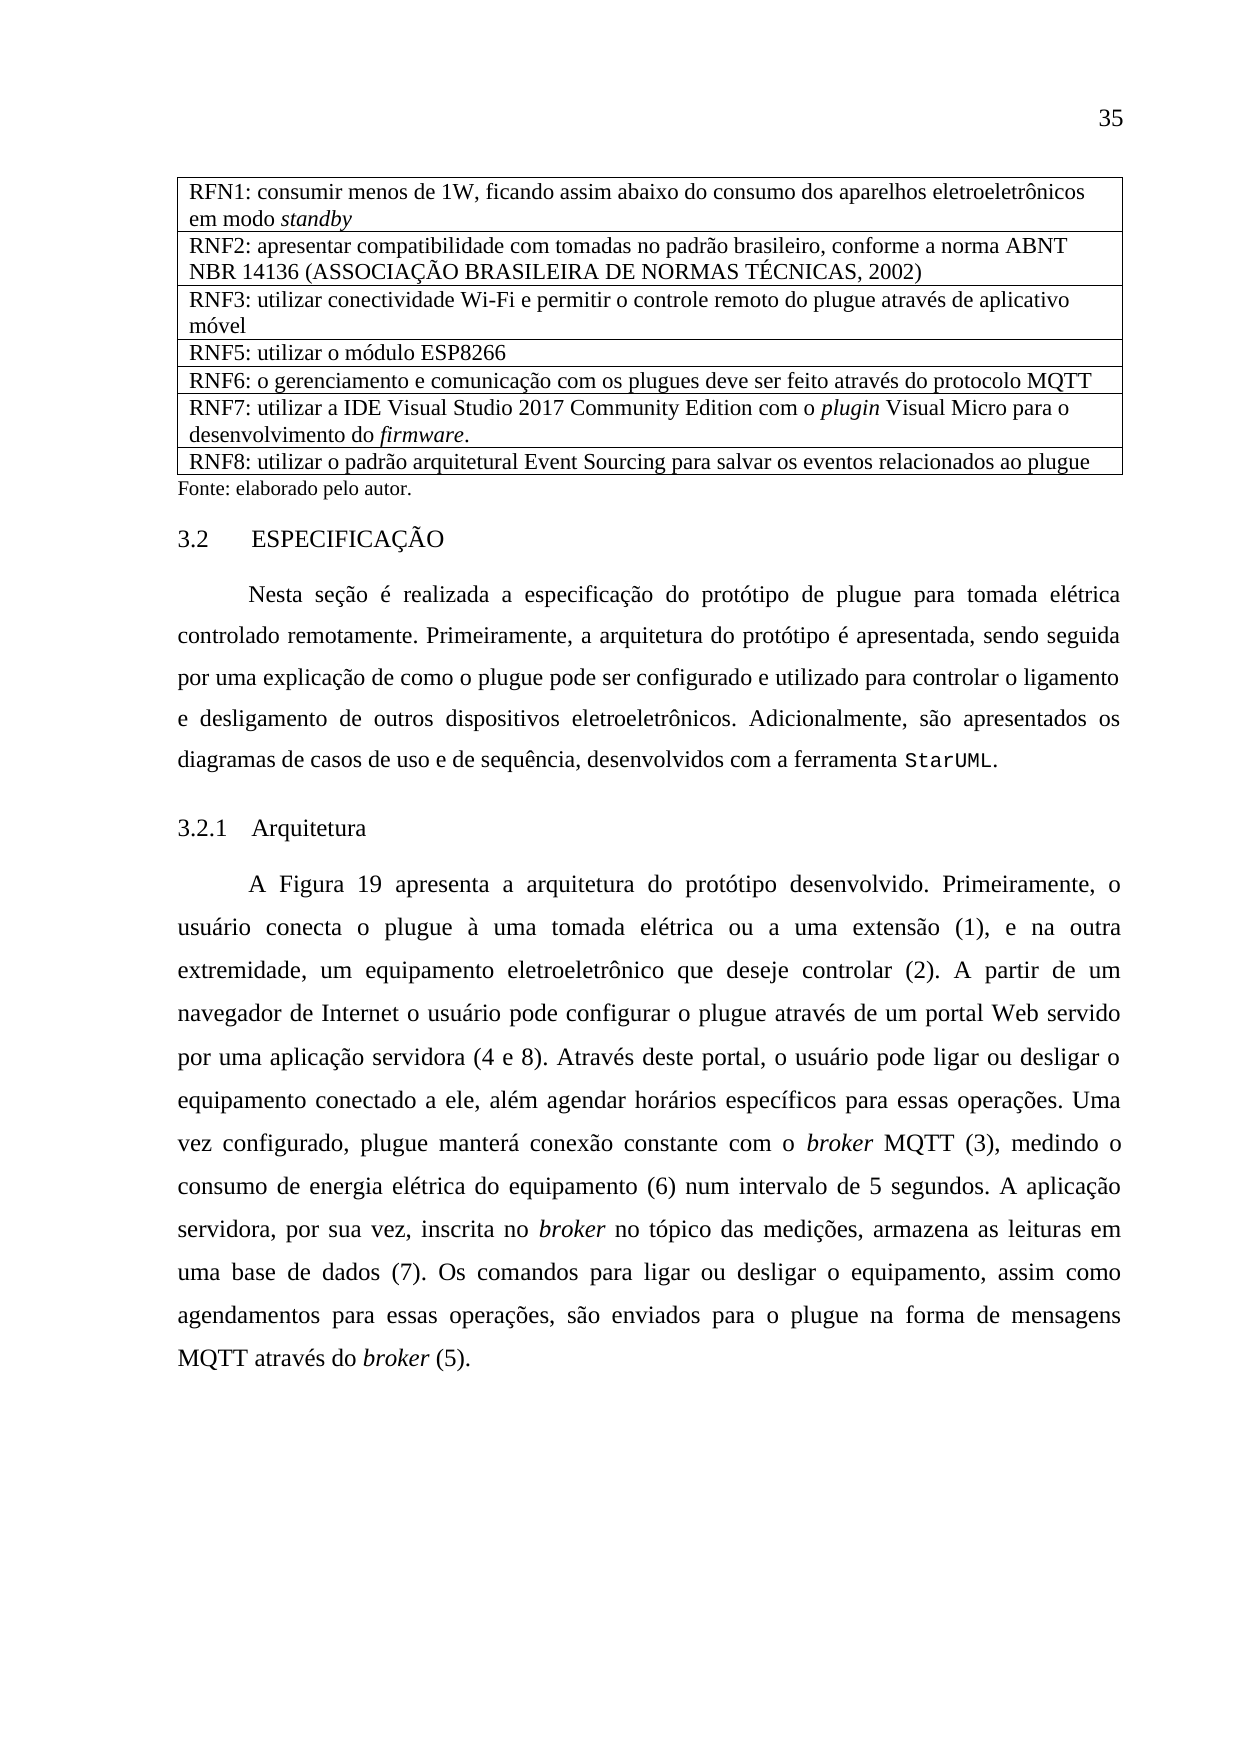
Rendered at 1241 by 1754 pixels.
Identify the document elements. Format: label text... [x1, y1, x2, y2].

text A Figura 19 apresenta a arquitetura do protótipo desenvolvido. Primeiramente, o usuário conecta o plugue à uma tomada elétrica ou a uma extensão (1), e na outra extremidade, um equipamento eletroeletrônico que deseje controlar (2). A partir de um navegador de Internet o usuário pode configurar o plugue através de um portal Web servido por uma aplicação servidora (4 e 8). Através deste portal, o usuário pode ligar ou desligar o equipamento conectado a ele, além agendar horários específicos para essas operações. Uma vez configurado, plugue manterá conexão constante com o broker MQTT (3), medindo o consumo de energia elétrica do equipamento (6) num intervalo de 5 segundos. A aplicação servidora, por sua vez, inscrita no broker no tópico das medições, armazena as leituras em uma base de dados (7). Os comandos para ligar ou desligar o equipamento, assim como agendamentos para essas operações, são enviados para o plugue na forma de mensagens MQTT através do broker (5). [177, 869, 1122, 1372]
subtitle Arquitetura [177, 813, 1122, 842]
subtitle ESPECIFICAÇÃO [177, 524, 1122, 553]
text Fonte: elaborado pelo autor. [177, 475, 1122, 499]
table_cell RNF5: utilizar o módulo ESP8266 [178, 340, 1122, 366]
table_cell RNF6: o gerenciamento e comunicação com os plugues deve ser feito através do protocolo MQTT [178, 367, 1122, 393]
table_cell RNF7: utilizar a IDE Visual Studio 2017 Community Edition com o plugin Visual Micro para o desenvolvimento do firmware. [178, 394, 1122, 447]
table_cell RNF8: utilizar o padrão arquitetural Event Sourcing para salvar os eventos relacionados ao plugue [178, 448, 1122, 474]
text Nesta seção é realizada a especificação do protótipo de plugue para tomada elétrica controlado remotamente. Primeiramente, a arquitetura do protótipo é apresentada, sendo seguida por uma explicação de como o plugue pode ser configurado e utilizado para controlar o ligamento e desligamento de outros dispositivos eletroeletrônicos. Adicionalmente, são apresentados os diagramas de casos de uso e de sequência, desenvolvidos com a ferramenta StarUML. [177, 580, 1122, 774]
table_cell RFN1: consumir menos de 1W, ficando assim abaixo do consumo dos aparelhos eletroeletrônicos em modo standby [178, 178, 1122, 231]
table_cell RNF3: utilizar conectividade Wi-Fi e permitir o controle remoto do plugue através de aplicativo móvel [178, 286, 1122, 338]
table_cell RNF2: apresentar compatibilidade com tomadas no padrão brasileiro, conforme a norma ABNT NBR 14136 [178, 232, 1122, 285]
